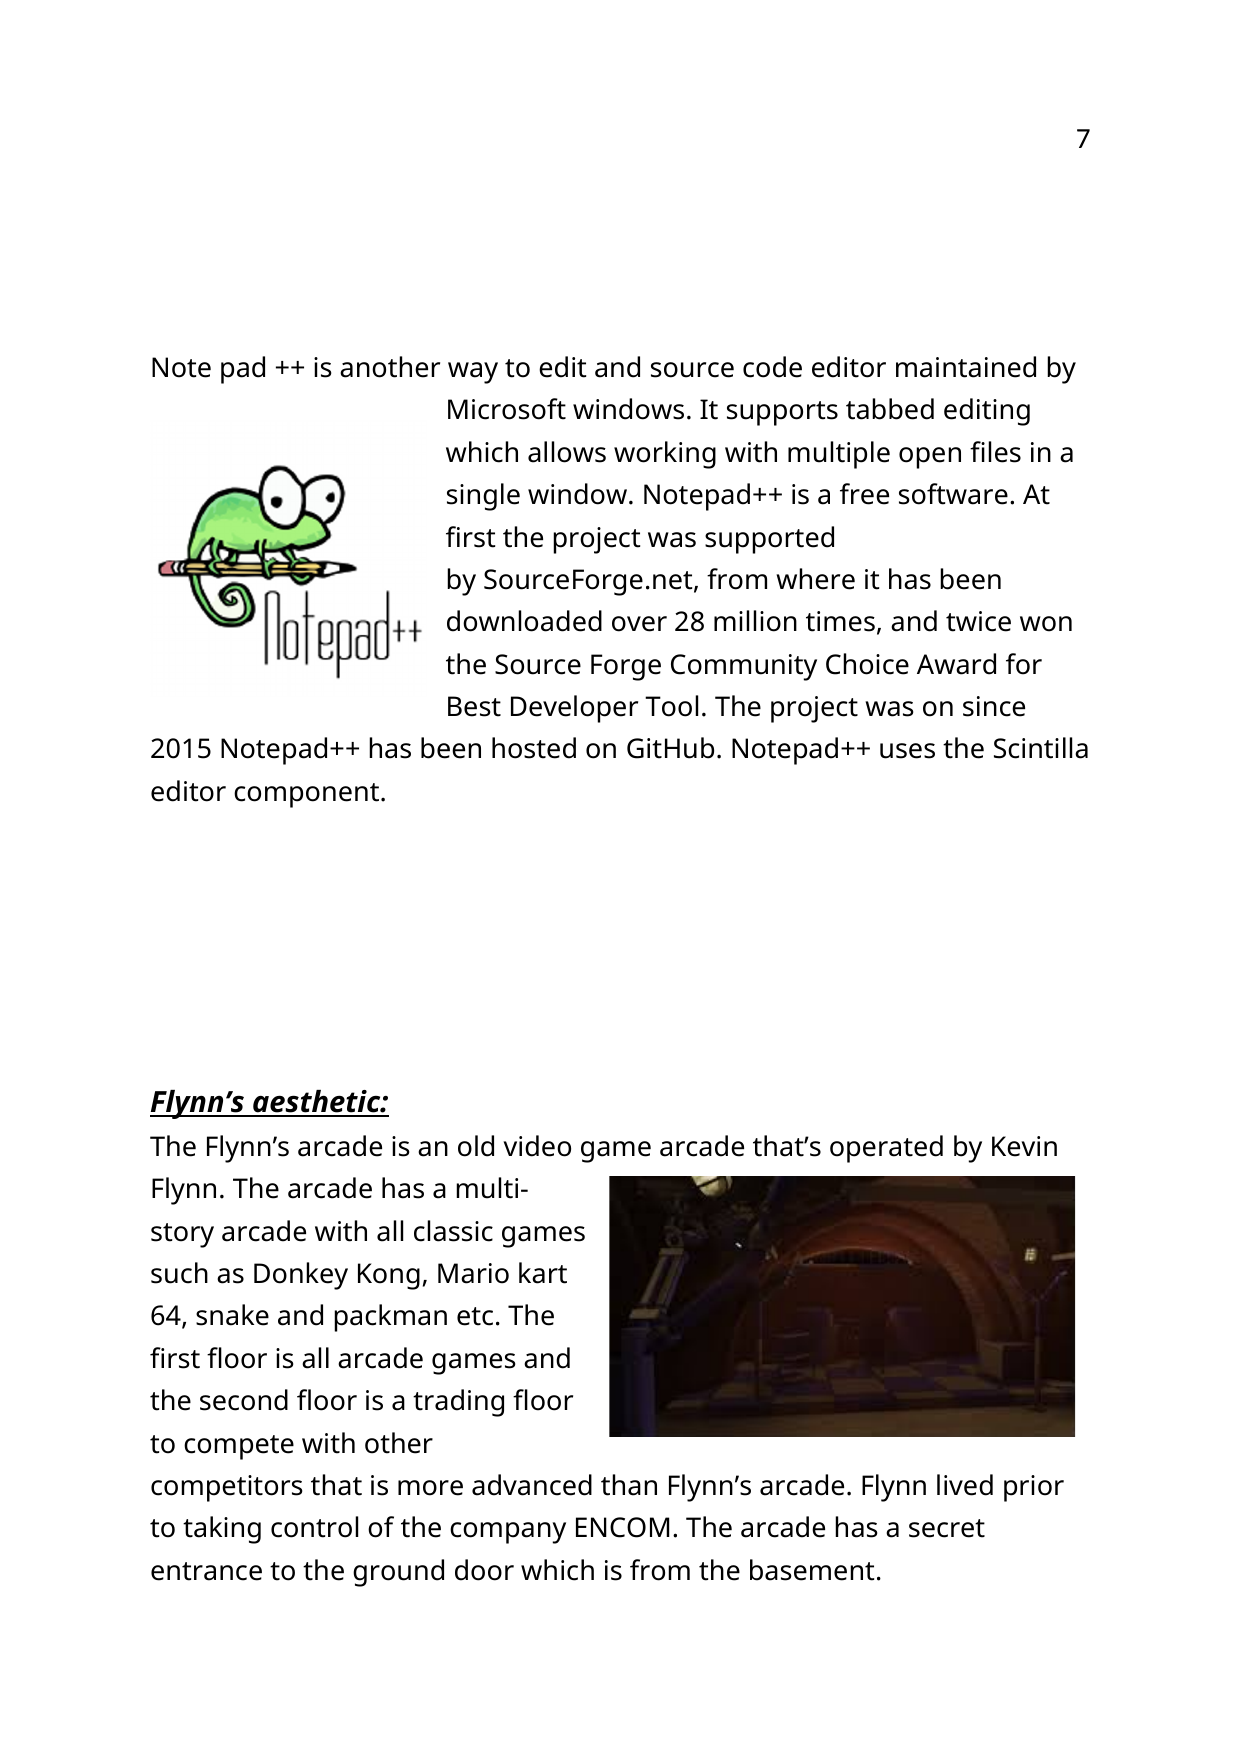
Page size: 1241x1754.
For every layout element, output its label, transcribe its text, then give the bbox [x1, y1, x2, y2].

picture [609, 1176, 1075, 1437]
text Flynn’s aesthetic: [150, 1082, 1090, 1121]
text Note pad ++ is another way to edit and source code editor maintained by Microsoft windows. It supports tabbed editing which allows working with multiple open files in a single window. Notepad++ is a free software. At first the project was supported by SourceForge.net, from where it has been downloaded over 28 million times, and twice won the Source Forge Community Choice Award for Best Developer Tool. The project was on since 2015 Notepad++ has been hosted on GitHub. Notepad++ uses the Scintilla editor component. [150, 348, 1090, 809]
picture [150, 420, 427, 697]
